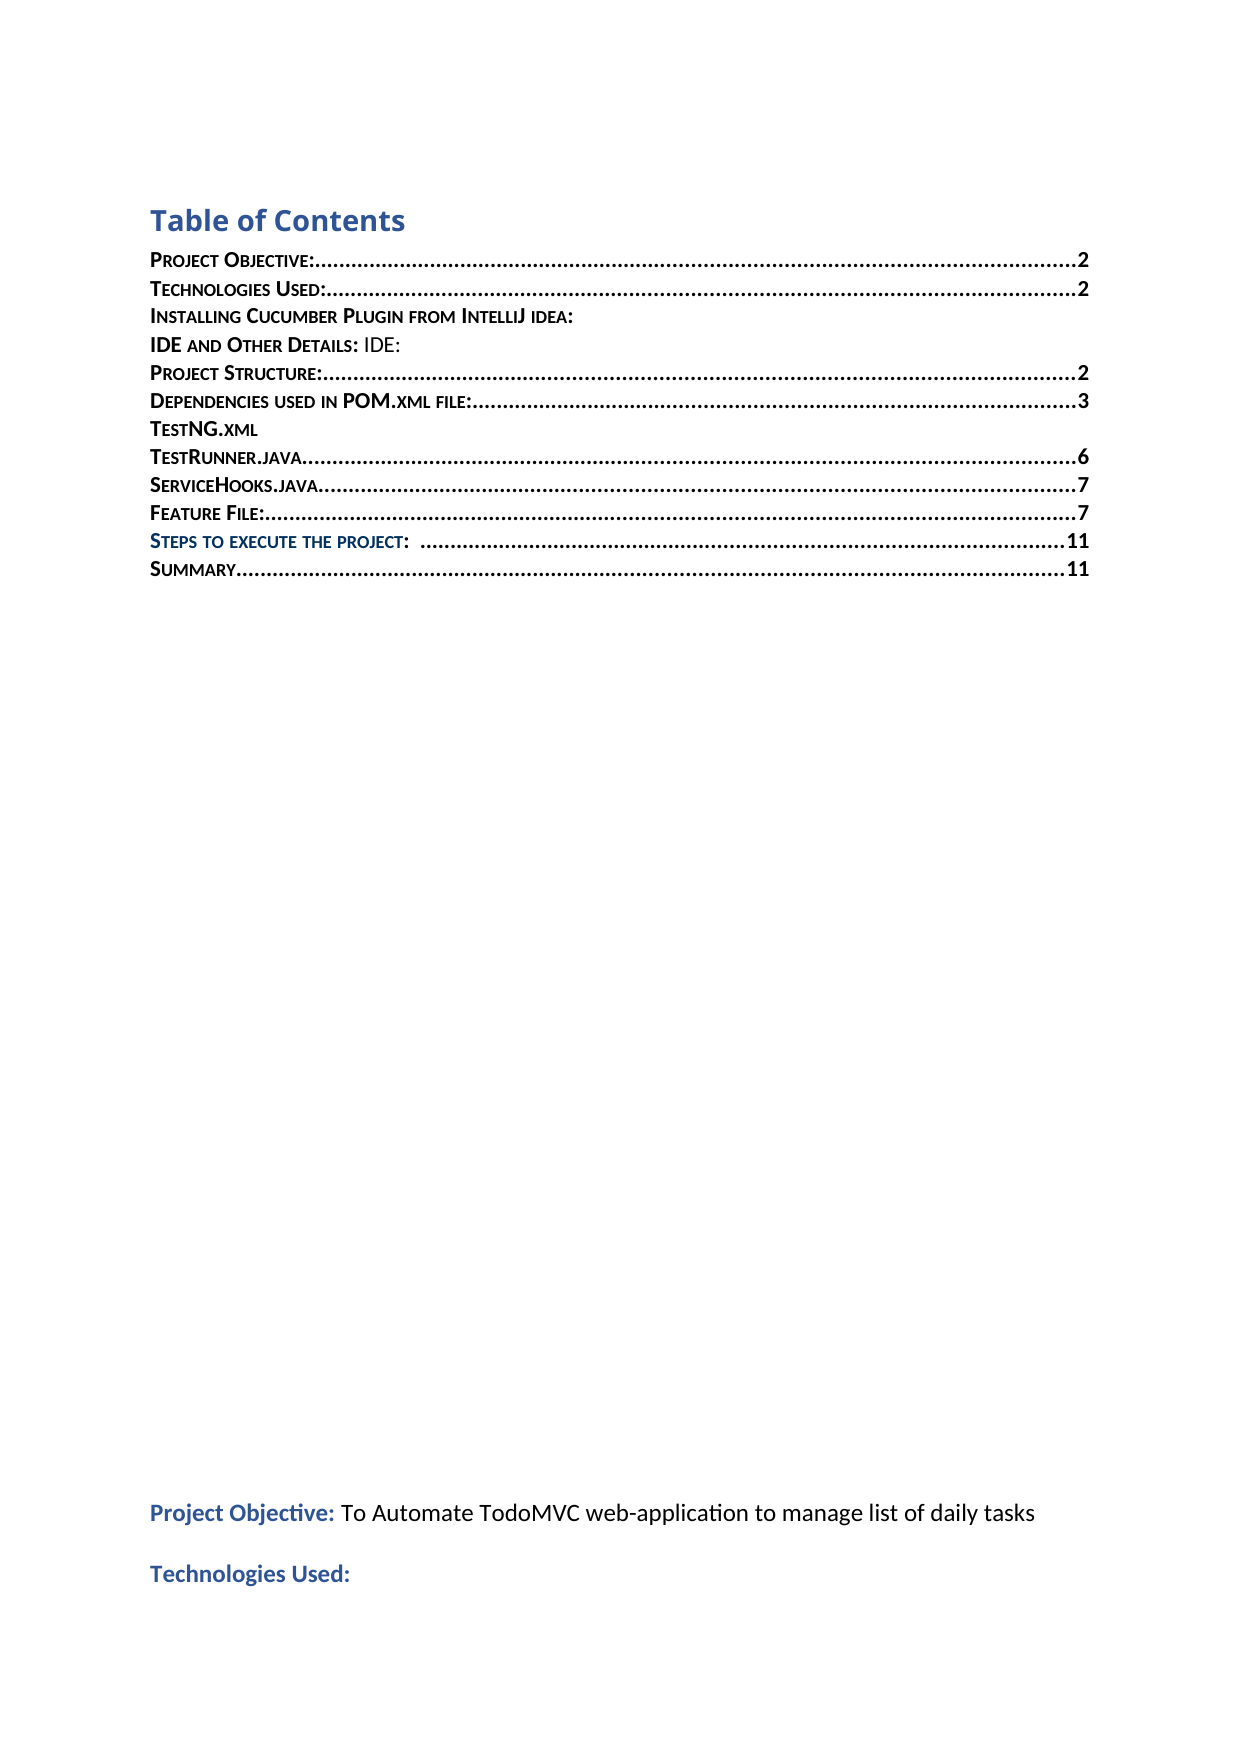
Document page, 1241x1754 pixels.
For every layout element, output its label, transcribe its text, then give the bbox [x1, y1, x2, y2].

text Technologies Used: [150, 1558, 1090, 1589]
text Project Objective: To Automate TodoMVC web-application to manage list of daily tasks [150, 1497, 1090, 1558]
